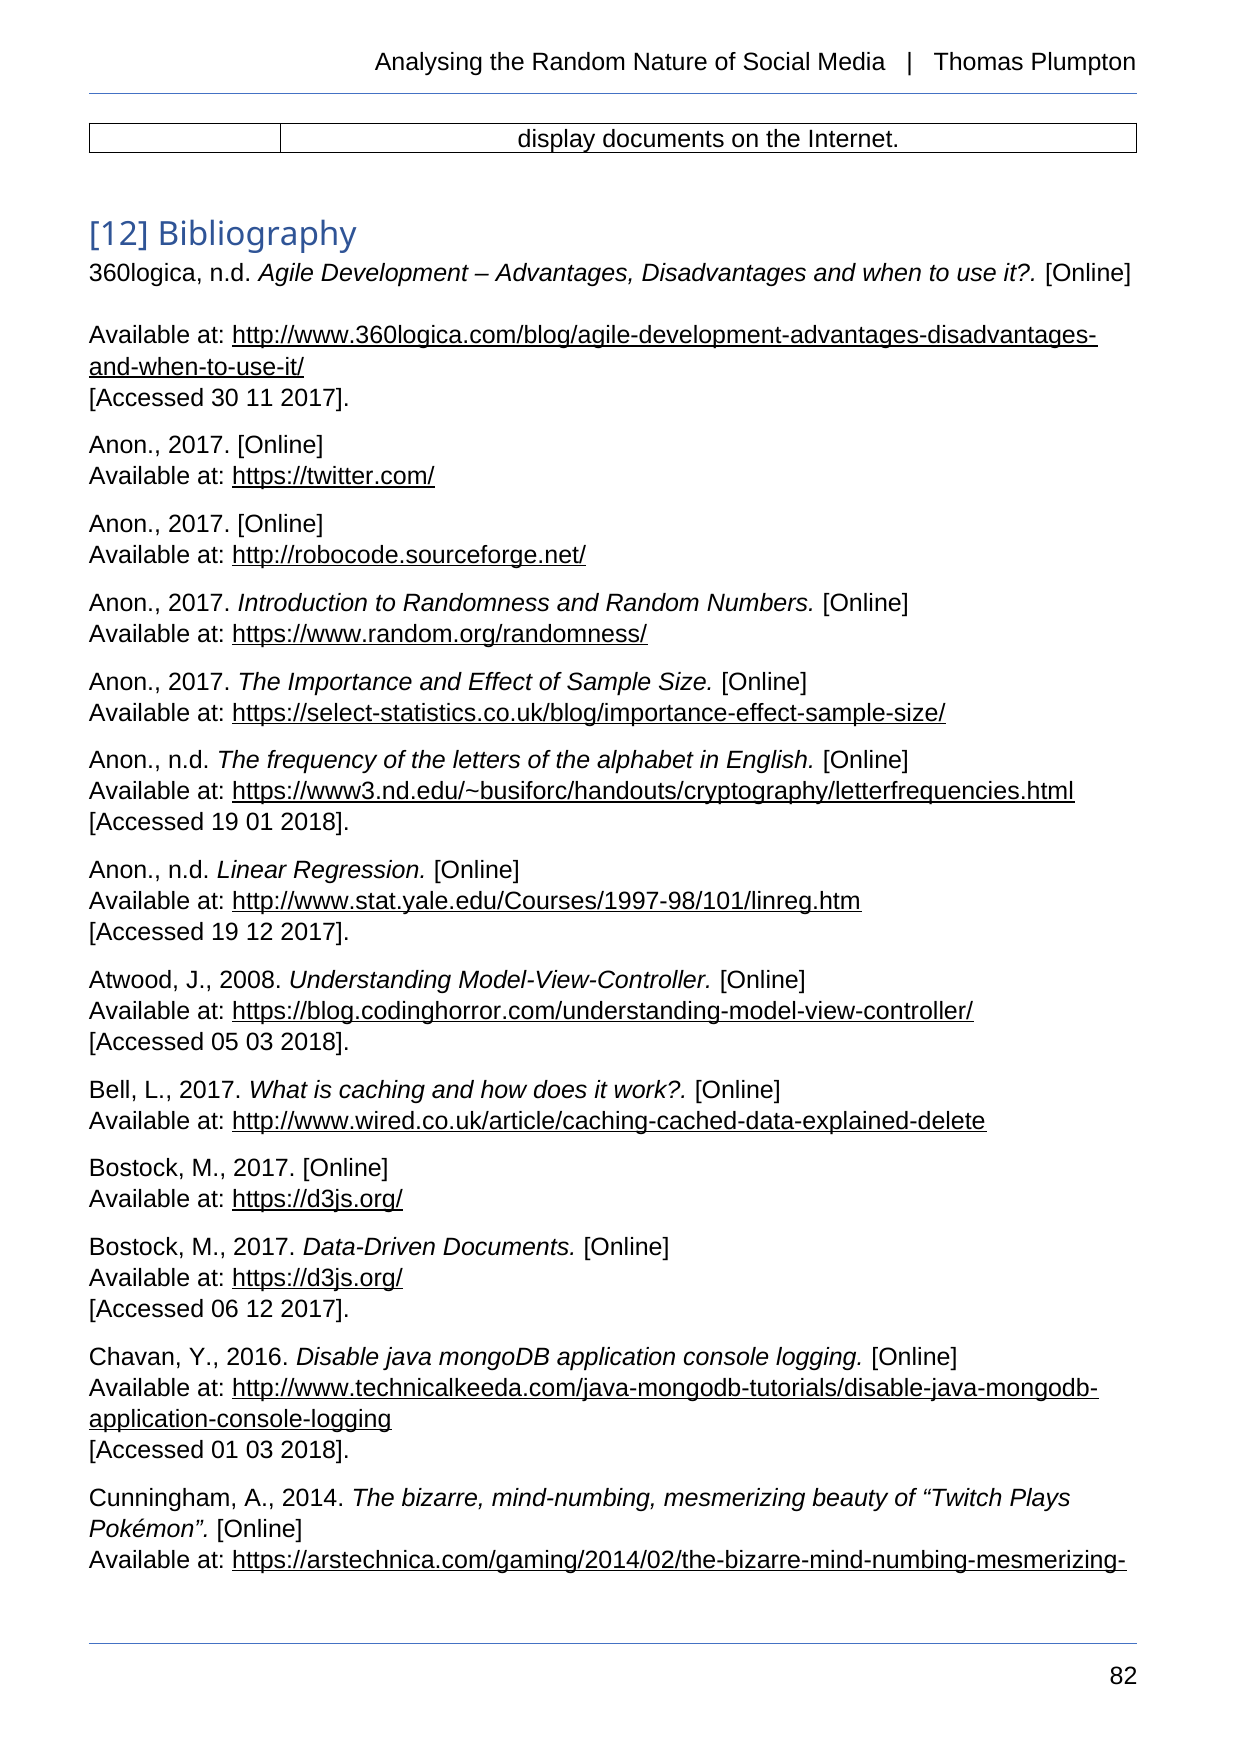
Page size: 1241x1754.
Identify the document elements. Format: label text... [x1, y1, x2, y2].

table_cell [281, 124, 1136, 152]
table_cell XML [90, 124, 280, 152]
